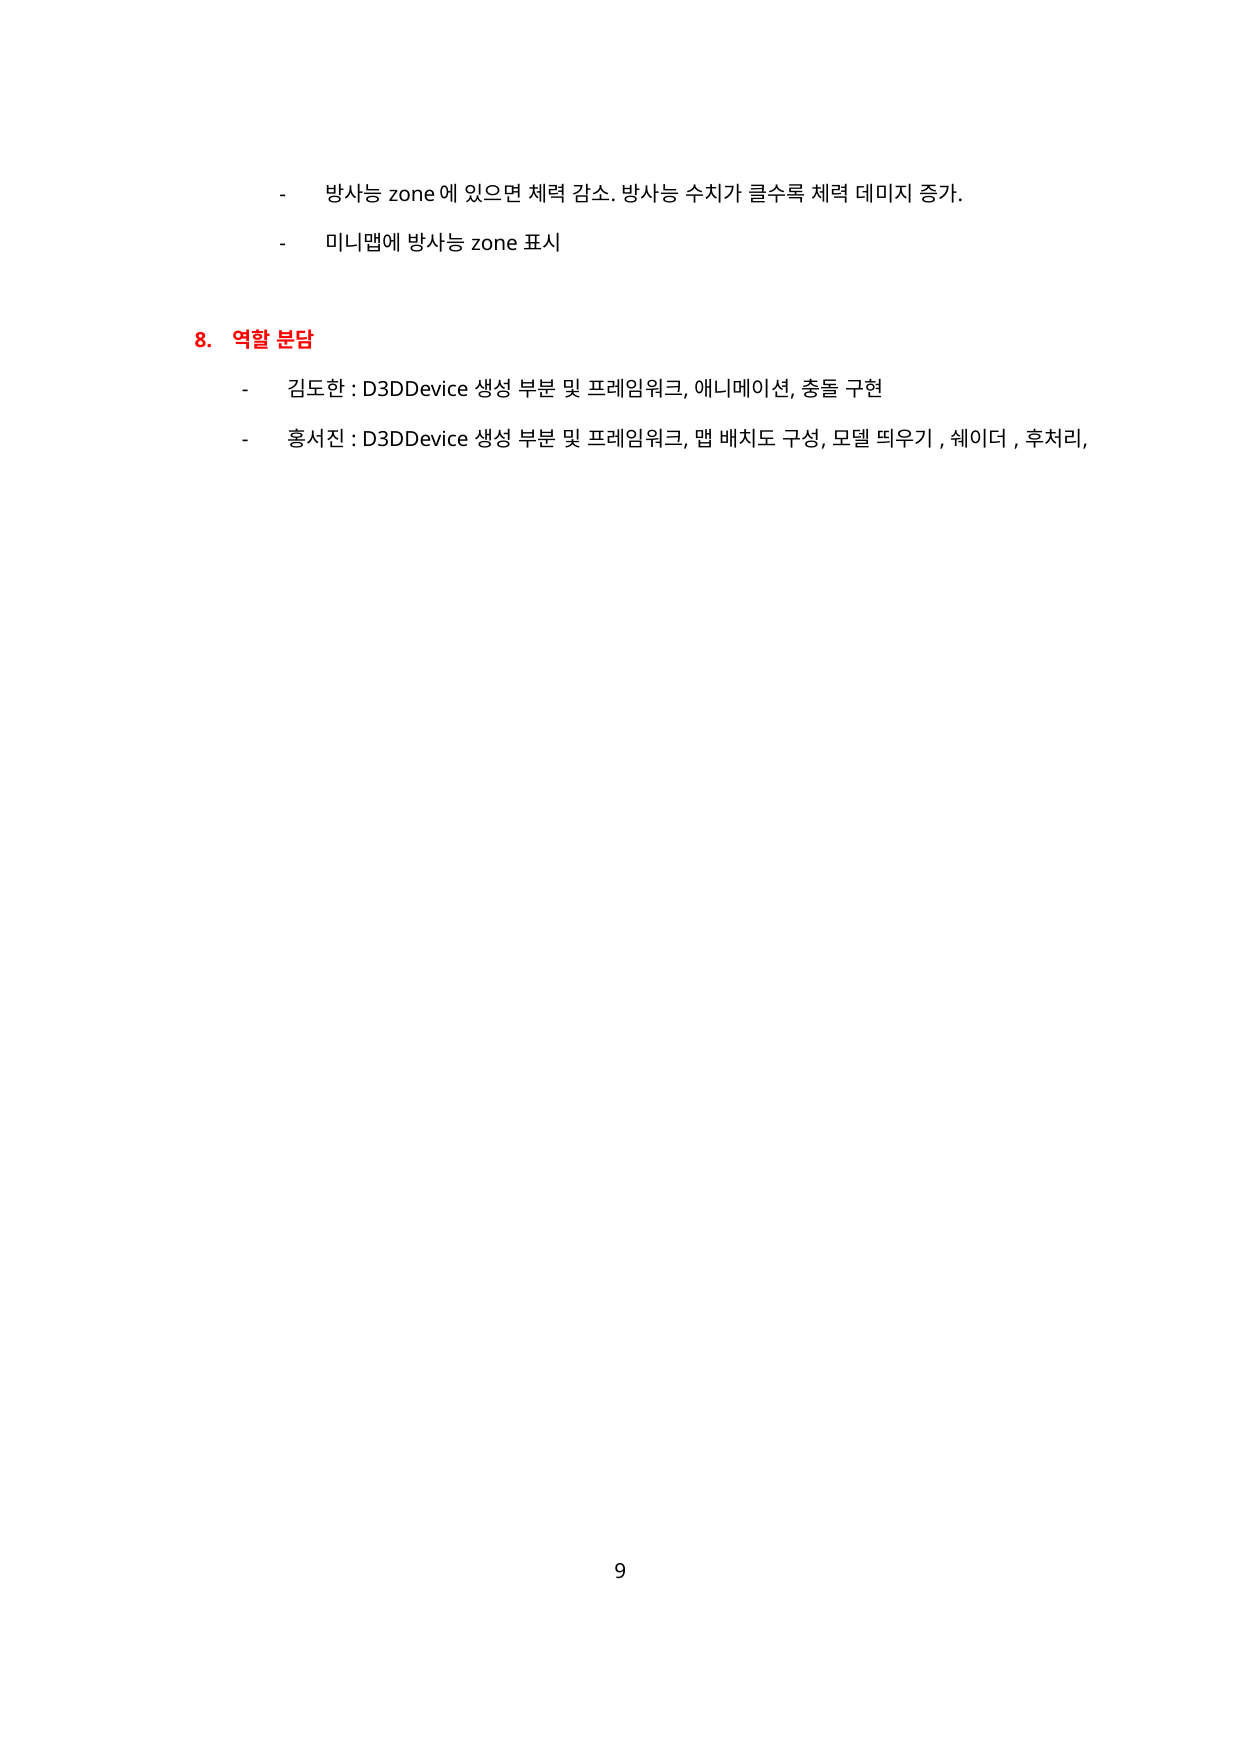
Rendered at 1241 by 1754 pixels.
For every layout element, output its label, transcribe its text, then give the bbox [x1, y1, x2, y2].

list 미니맵에 방사능 zone 표시 [279, 227, 1090, 257]
list 김도한 : D3DDevice 생성 부분 및 프레임워크, 애니메이션, 충돌 구현 [242, 373, 1090, 403]
list 홍서진 : D3DDevice 생성 부분 및 프레임워크, 맵 배치도 구성, 모델 띄우기 , 쉐이더 , 후처리, [242, 422, 1090, 452]
list 역할 분담 [194, 323, 1090, 353]
list 방사능 zone에 있으면 체력 감소. 방사능 수치가 클수록 체력 데미지 증가. [279, 177, 1090, 207]
